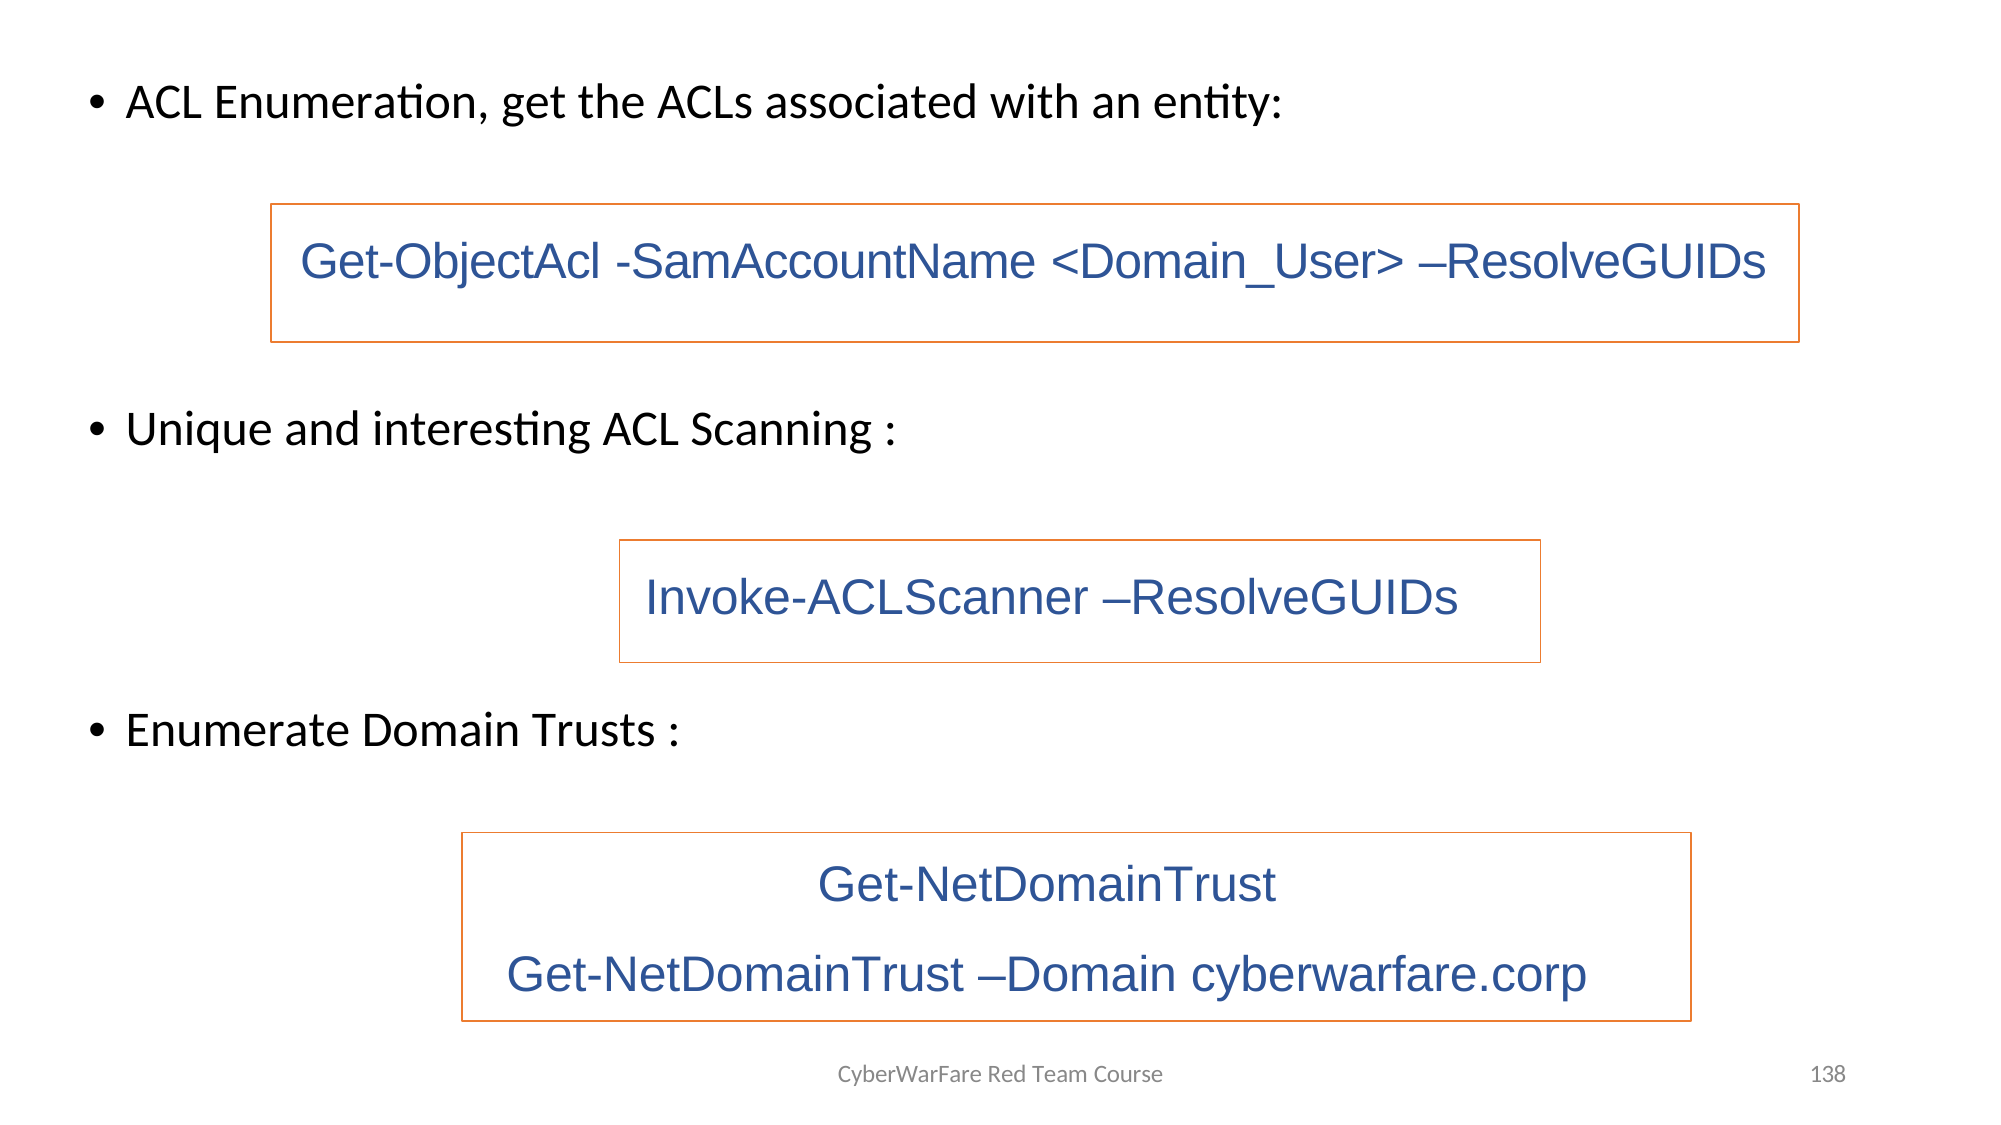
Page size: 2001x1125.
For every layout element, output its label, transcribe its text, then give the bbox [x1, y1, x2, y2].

list Unique and interesting ACL Scanning : [88, 255, 2000, 458]
list ACL Enumeration, get the ACLs associated with an entity: [88, 70, 2000, 131]
list Enumerate Domain Trusts : [88, 571, 2000, 759]
